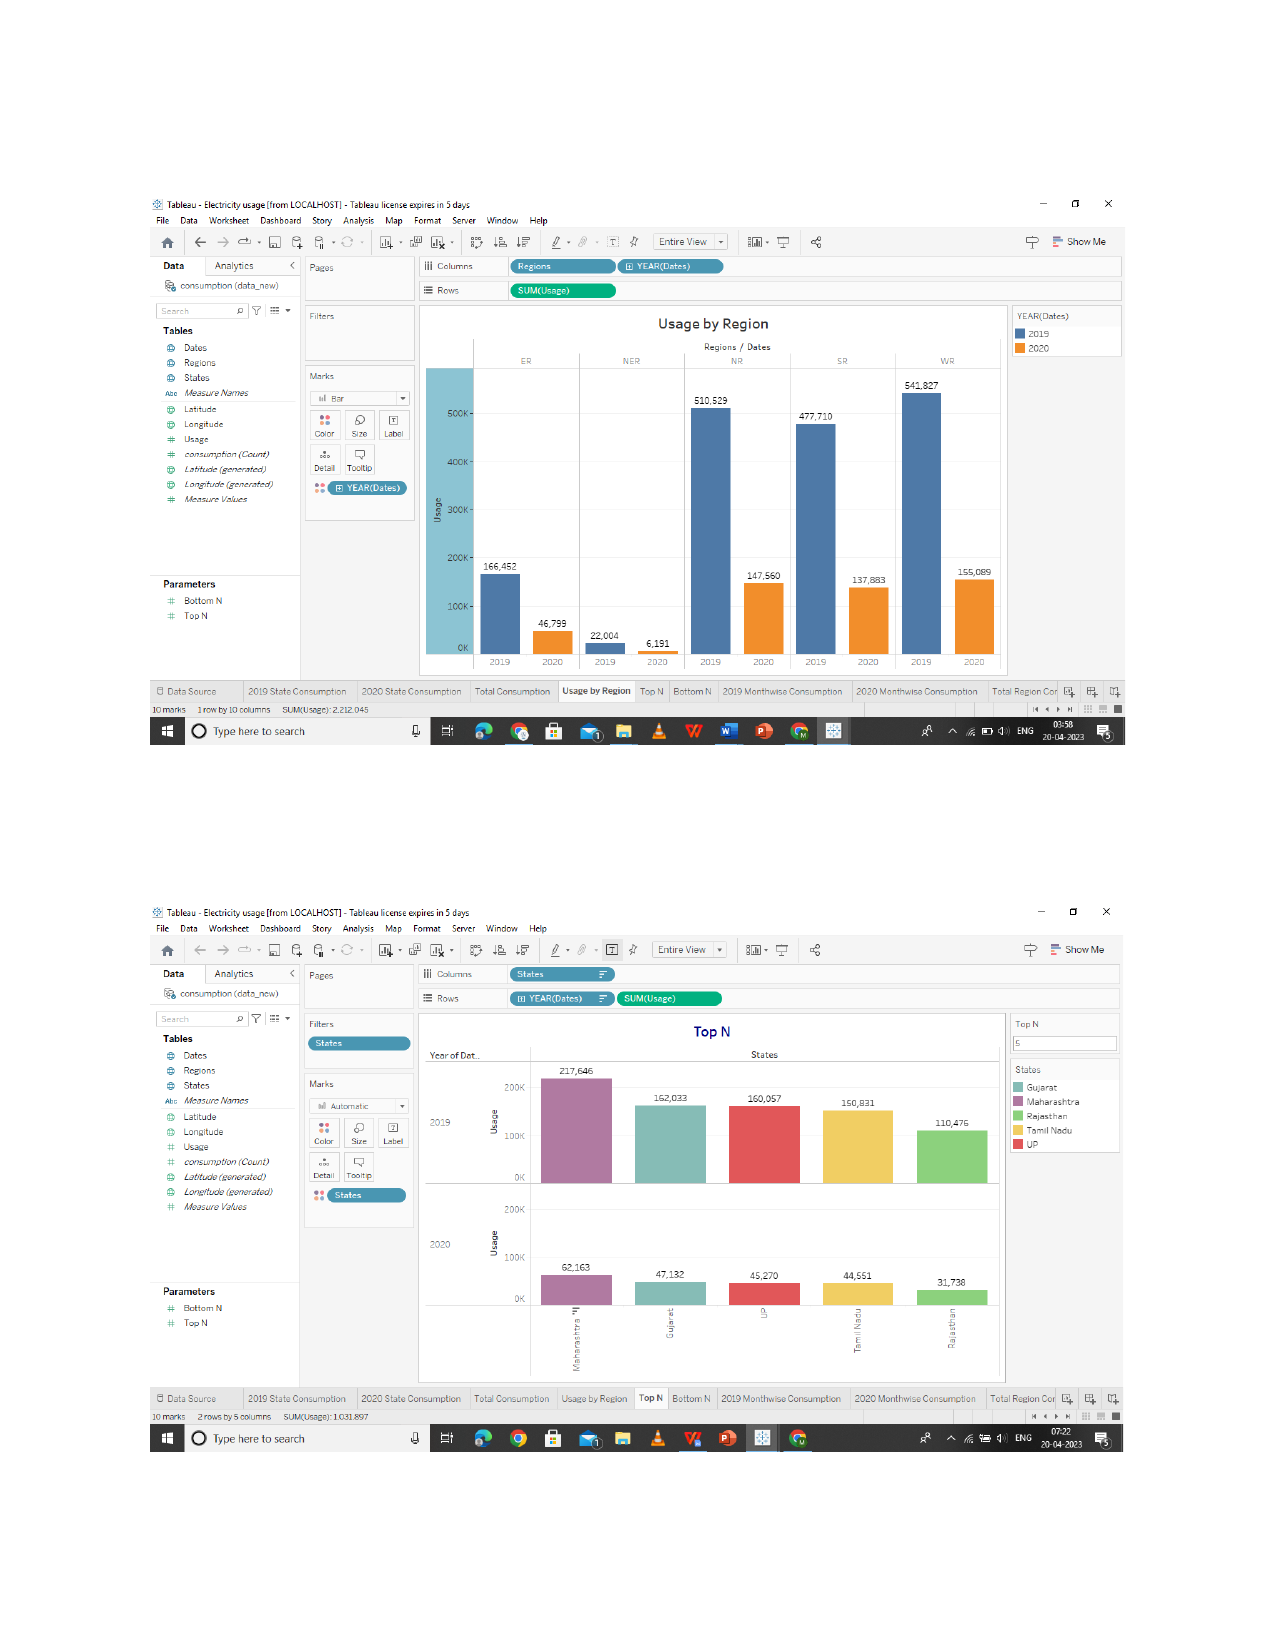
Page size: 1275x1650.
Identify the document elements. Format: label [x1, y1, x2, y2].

picture [150, 196, 1125, 745]
picture [150, 904, 1124, 1452]
